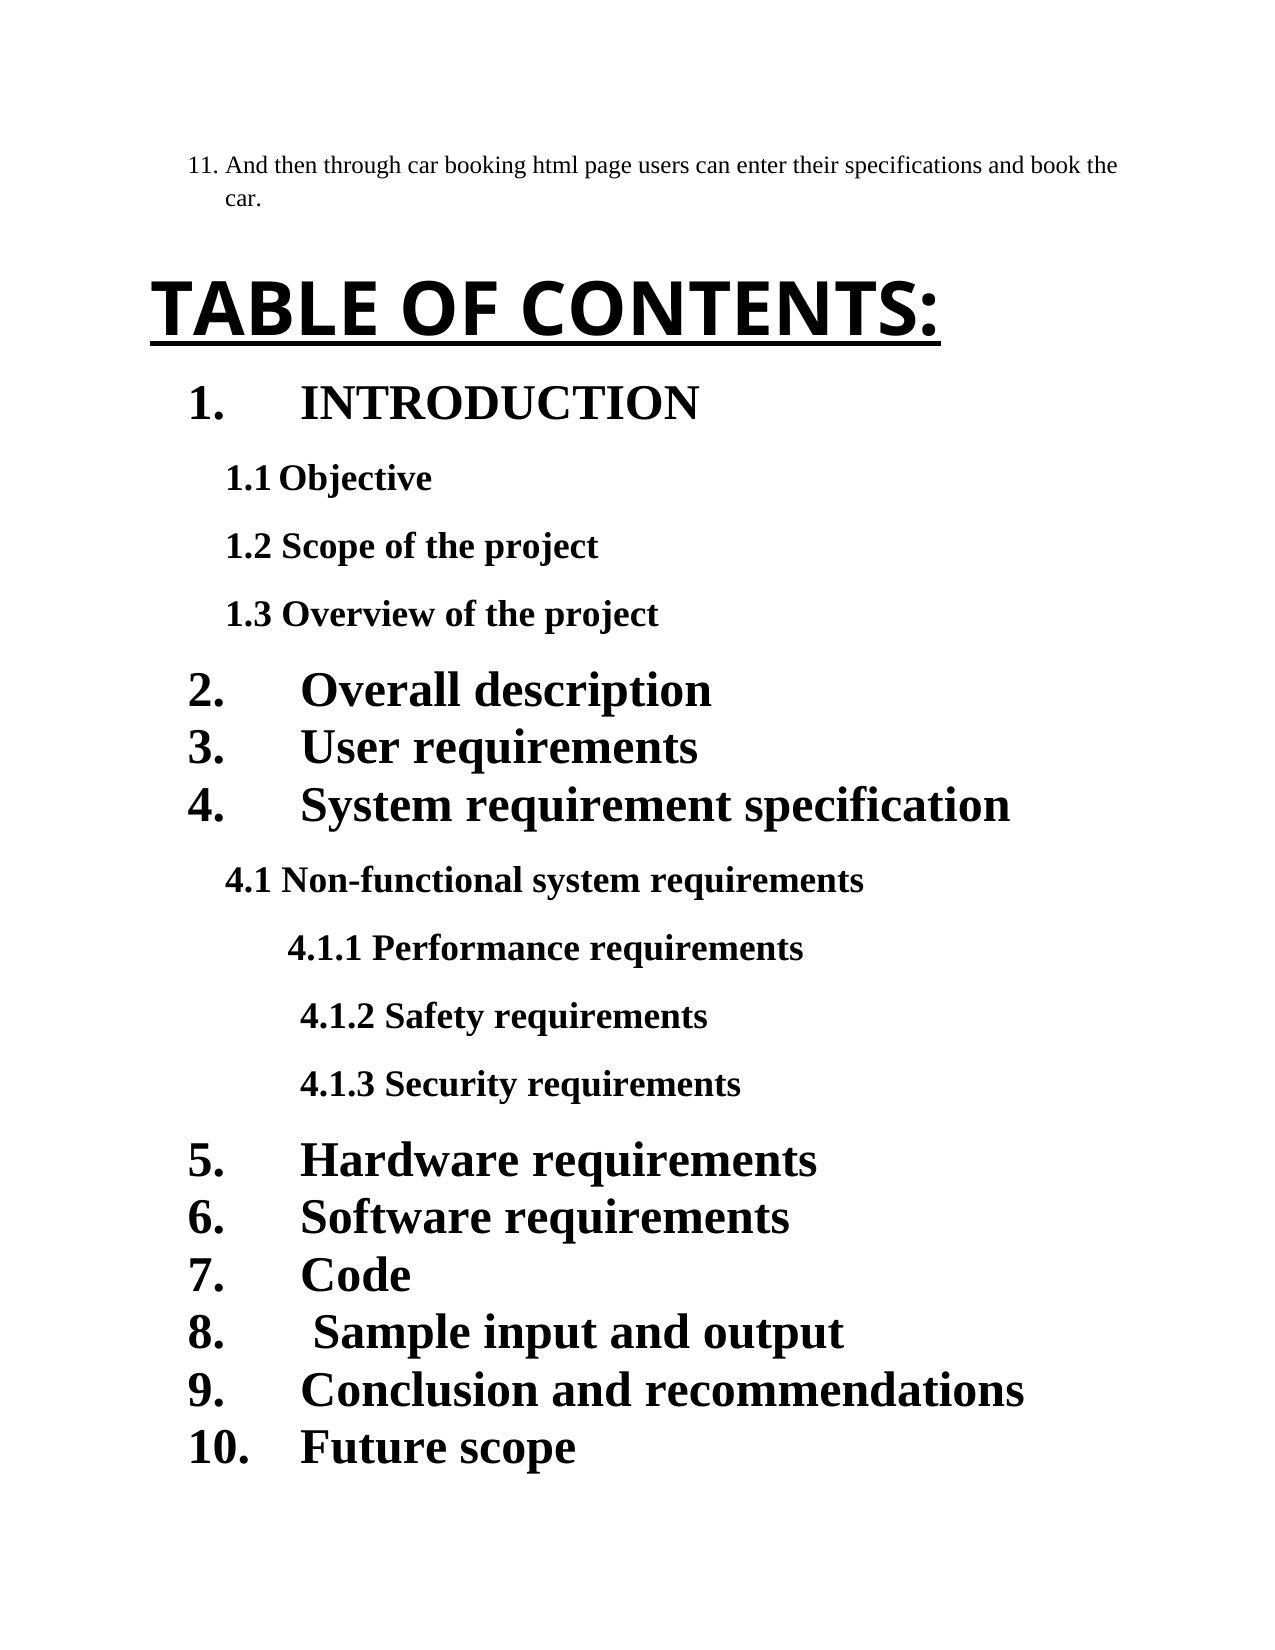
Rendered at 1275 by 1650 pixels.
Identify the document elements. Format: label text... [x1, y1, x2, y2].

list Sample input and output [187, 1302, 1125, 1359]
text 4.1.2 Safety requirements [225, 993, 1125, 1036]
list INTRODUCTION [187, 373, 1125, 430]
text 1.2 Scope of the project [225, 523, 1125, 566]
text TABLE OF CONTENTS: [150, 255, 1125, 357]
list System requirement specification [187, 774, 1125, 832]
list Hardware requirements [187, 1129, 1125, 1187]
text 4.1.3 Security requirements [225, 1061, 1125, 1104]
list Future scope [187, 1417, 1125, 1474]
list Code [187, 1244, 1125, 1302]
list Conclusion and recommendations [187, 1359, 1125, 1417]
text 4.1.1 Performance requirements [225, 925, 1125, 968]
list Software requirements [187, 1187, 1125, 1244]
list And then through car booking html page users can enter their specifications and book the car. [187, 150, 1125, 212]
text 1.3 Overview of the project [225, 591, 1125, 634]
list User requirements [187, 717, 1125, 774]
list Overall description [187, 659, 1125, 717]
text 1.1 Objective [225, 455, 1125, 498]
text 4.1 Non-functional system requirements [225, 857, 1125, 900]
